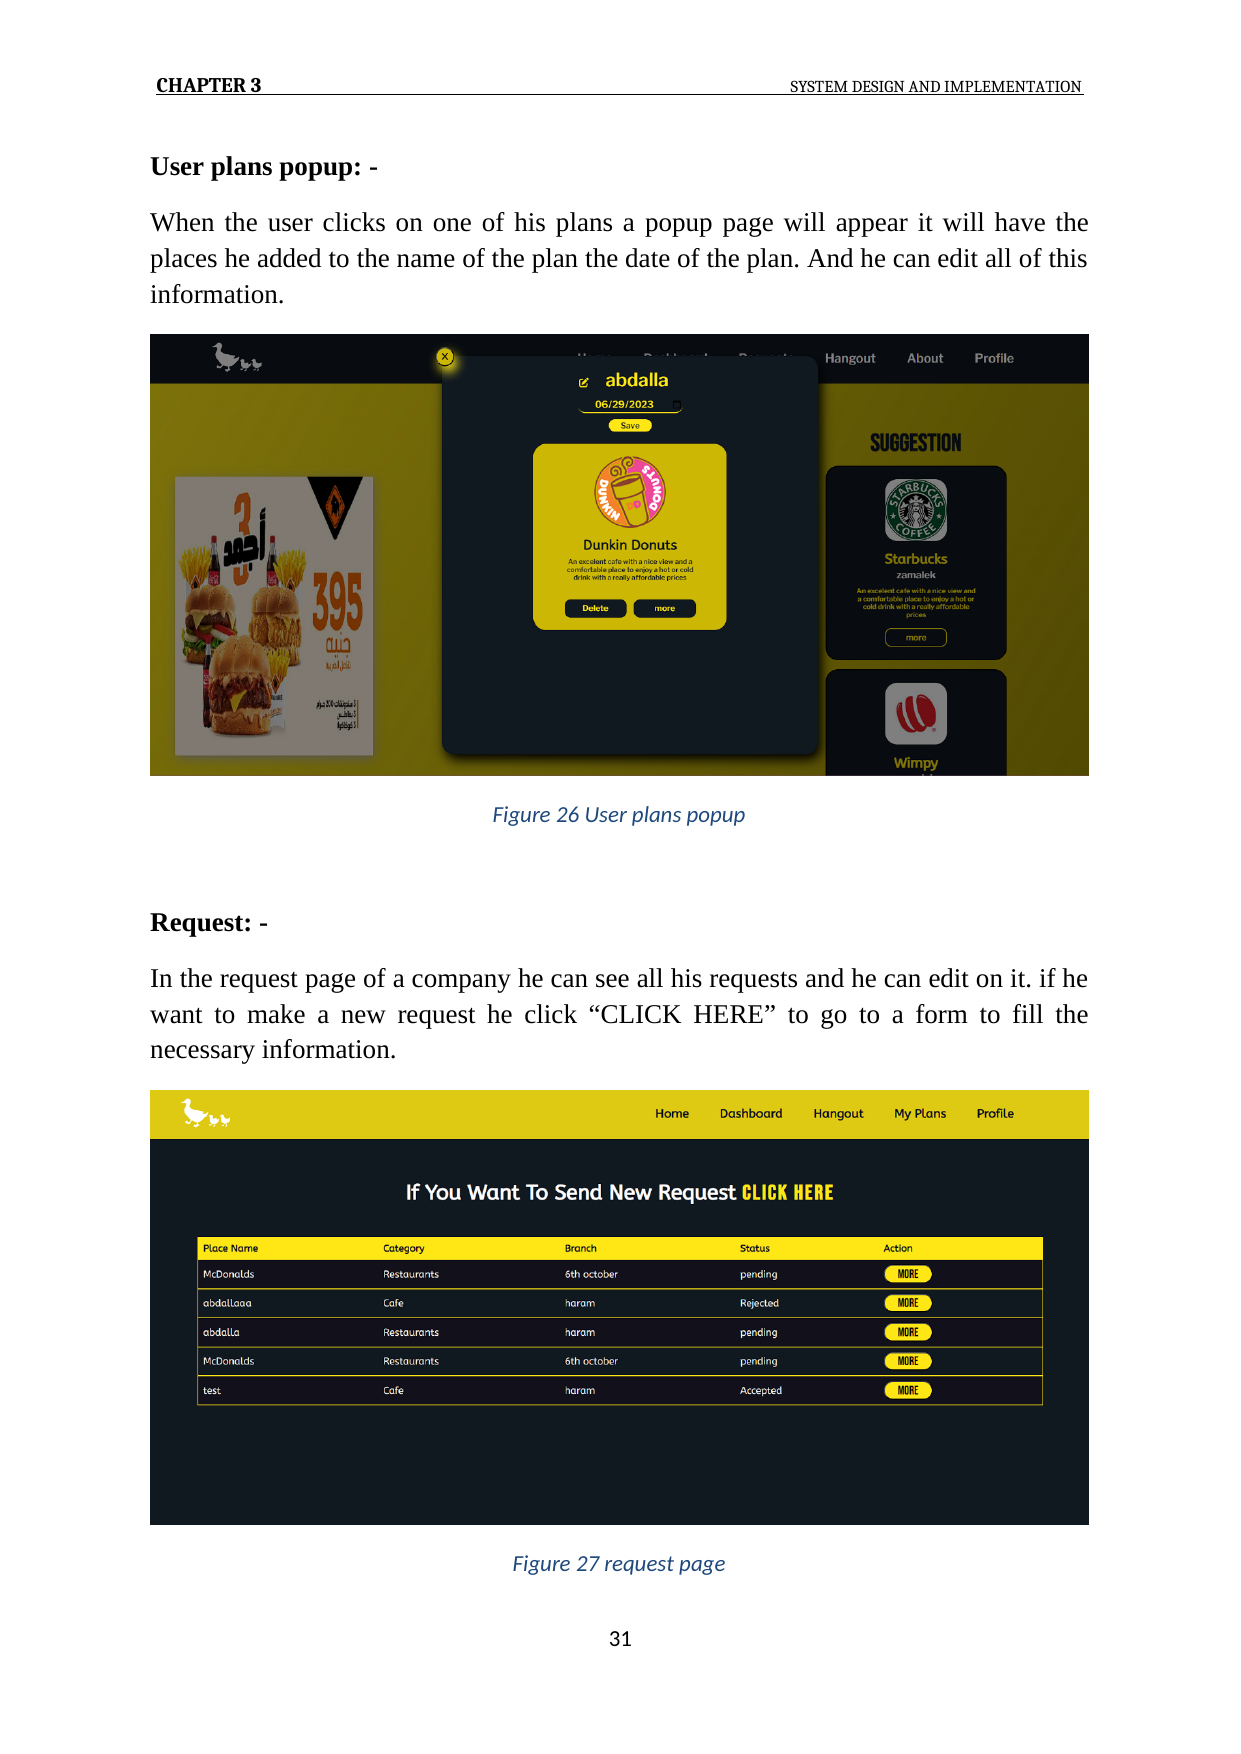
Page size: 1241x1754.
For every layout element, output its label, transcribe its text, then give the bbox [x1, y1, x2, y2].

text User plans popup: - [150, 150, 1090, 181]
text Figure 27 request page [150, 1549, 1090, 1578]
text Figure 26 User plans popup [150, 800, 1090, 828]
text In the request page of a company he can see all his requests and he can edit on it. if he want to make a new request he click “CLICK HERE” to go to a form to fill the necessary information. [150, 962, 1090, 1065]
text Request: - [150, 906, 1090, 937]
picture [150, 1090, 1089, 1525]
picture [150, 334, 1089, 776]
text When the user clicks on one of his plans a popup page will appear it will have the places he added to the name of the plan the date of the plan. And he can edit all of this information. [150, 207, 1090, 309]
